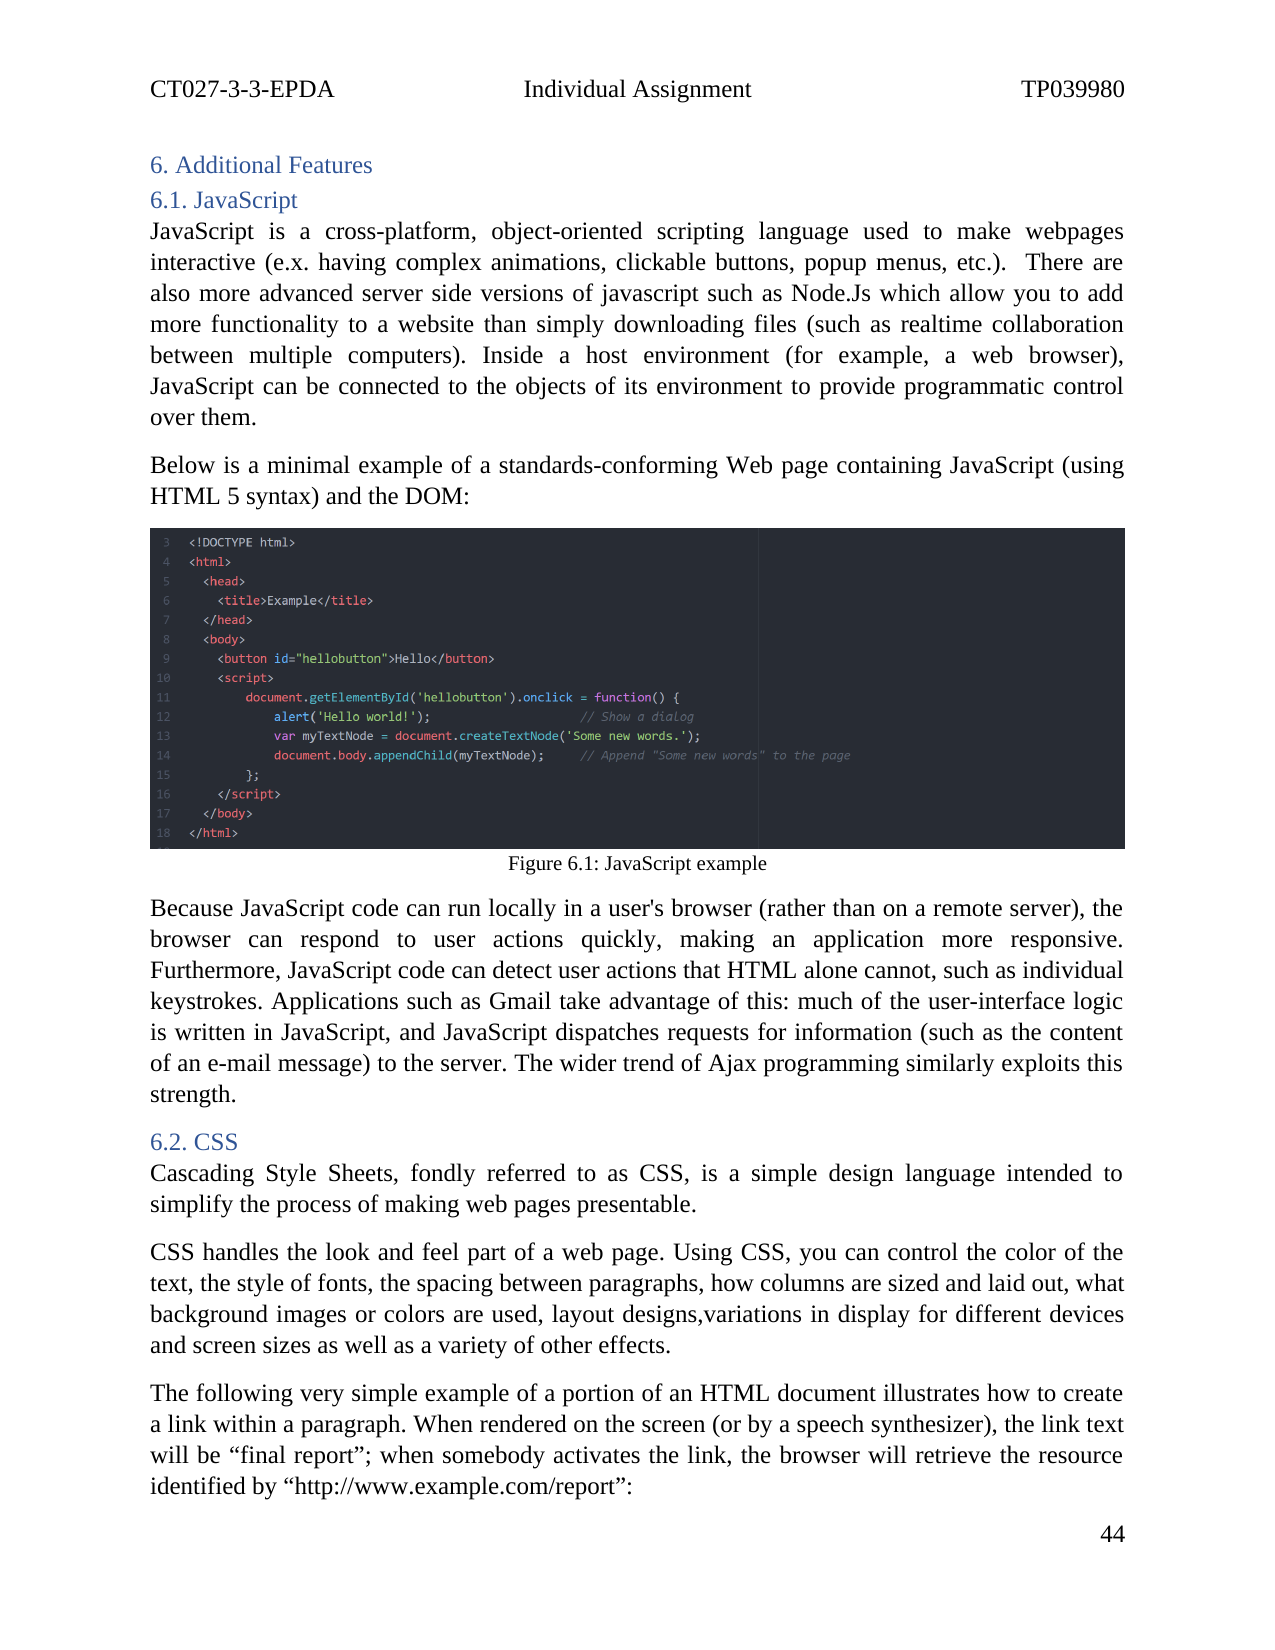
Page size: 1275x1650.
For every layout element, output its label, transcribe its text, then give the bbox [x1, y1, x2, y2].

text Below is a minimal example of a standards-conforming Web page containing JavaScript (using HTML 5 syntax) and the DOM: [150, 450, 1125, 510]
text JavaScript is a cross-platform, object-oriented scripting language used to make webpages interactive (e.x. having complex animations, clickable buttons, popup menus, etc.). There are also more advanced server side versions of javascript such as Node.Js which allow you to add more functionality to a website than simply downloading files (such as realtime collaboration between multiple computers). Inside a host environment (for example, a web browser), JavaScript can be connected to the objects of its environment to provide programmatic control over them. [150, 216, 1125, 431]
text The following very simple example of a portion of an HTML document illustrates how to create a link within a paragraph. When rendered on the screen (or by a speech synthesizer), the link text will be “final report”; when somebody activates the link, the browser will retrieve the resource identified by “http://www.example.com/report”: [150, 1378, 1125, 1499]
subtitle 6.1. JavaScript [150, 185, 1125, 214]
subtitle 6.2. CSS [150, 1127, 1125, 1156]
text Cascading Style Sheets, fondly referred to as CSS, is a simple design language intended to simplify the process of making web pages presentable. [150, 1158, 1125, 1218]
text CSS handles the look and feel part of a web page. Using CSS, you can control the color of the text, the style of fonts, the spacing between paragraphs, how columns are sized and laid out, what background images or colors are used, layout designs,variations in display for different devices and screen sizes as well as a variety of other effects. [150, 1237, 1125, 1359]
subtitle 6. Additional Features [150, 150, 1125, 179]
picture [150, 528, 1125, 849]
text Figure 6.1: JavaScript example [150, 851, 1125, 874]
text Because JavaScript code can run locally in a user's browser (rather than on a remote server), the browser can respond to user actions quickly, making an application more responsive. Furthermore, JavaScript code can detect user actions that HTML alone cannot, such as individual keystrokes. Applications such as Gmail take advantage of this: much of the user-interface logic is written in JavaScript, and JavaScript dispatches requests for information (such as the content of an e-mail message) to the server. The wider trend of Ajax programming similarly exploits this strength. [150, 893, 1125, 1108]
